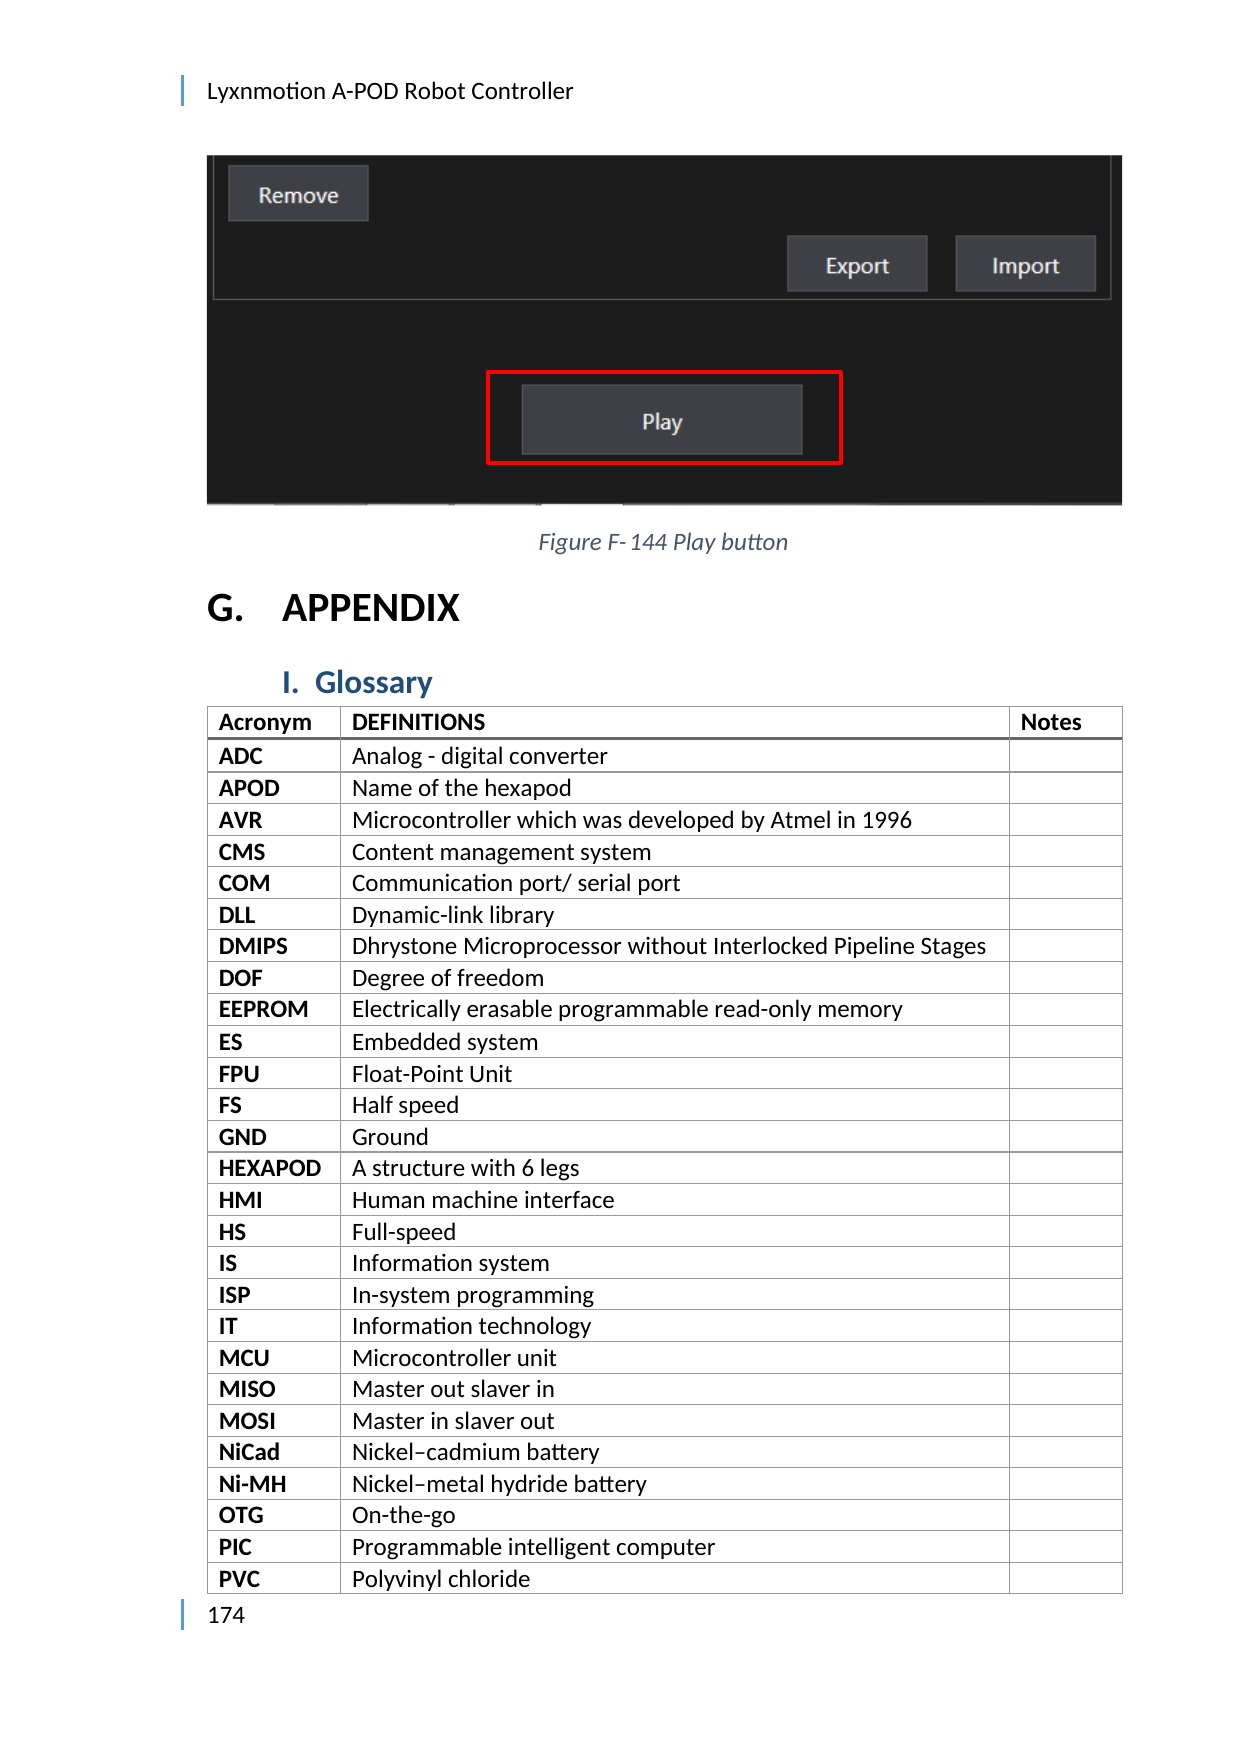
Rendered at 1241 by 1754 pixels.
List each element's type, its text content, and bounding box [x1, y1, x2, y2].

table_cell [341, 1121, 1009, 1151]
picture [206, 154, 1123, 507]
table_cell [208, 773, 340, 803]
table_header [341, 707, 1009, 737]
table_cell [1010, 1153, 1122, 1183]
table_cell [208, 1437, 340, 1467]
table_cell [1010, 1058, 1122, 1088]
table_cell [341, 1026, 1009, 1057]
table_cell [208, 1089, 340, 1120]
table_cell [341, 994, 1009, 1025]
subtitle Glossary [282, 662, 1122, 702]
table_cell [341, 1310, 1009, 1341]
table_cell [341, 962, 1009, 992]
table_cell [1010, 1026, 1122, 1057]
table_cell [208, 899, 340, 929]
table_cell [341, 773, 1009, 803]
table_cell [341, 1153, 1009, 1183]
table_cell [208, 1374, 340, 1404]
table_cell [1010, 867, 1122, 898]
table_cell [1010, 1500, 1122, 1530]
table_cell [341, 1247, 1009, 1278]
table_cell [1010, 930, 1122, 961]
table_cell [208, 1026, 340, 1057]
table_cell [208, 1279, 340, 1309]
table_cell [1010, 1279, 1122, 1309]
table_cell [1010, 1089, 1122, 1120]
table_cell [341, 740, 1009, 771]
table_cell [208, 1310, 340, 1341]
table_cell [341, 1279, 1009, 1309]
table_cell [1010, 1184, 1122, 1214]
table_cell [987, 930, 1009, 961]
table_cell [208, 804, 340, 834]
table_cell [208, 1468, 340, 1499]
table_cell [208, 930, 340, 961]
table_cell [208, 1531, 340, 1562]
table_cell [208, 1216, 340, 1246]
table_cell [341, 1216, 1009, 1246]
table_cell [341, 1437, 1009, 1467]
text Figure F-39 Play button [207, 526, 1122, 556]
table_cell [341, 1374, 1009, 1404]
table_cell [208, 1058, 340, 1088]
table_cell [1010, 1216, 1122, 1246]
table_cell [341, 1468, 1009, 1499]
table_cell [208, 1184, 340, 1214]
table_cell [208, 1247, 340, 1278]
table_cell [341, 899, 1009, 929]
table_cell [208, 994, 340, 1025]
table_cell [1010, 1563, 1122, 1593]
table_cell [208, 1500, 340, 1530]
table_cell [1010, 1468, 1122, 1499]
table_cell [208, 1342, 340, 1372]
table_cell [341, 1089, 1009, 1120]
subtitle APPENDIX [207, 581, 1122, 632]
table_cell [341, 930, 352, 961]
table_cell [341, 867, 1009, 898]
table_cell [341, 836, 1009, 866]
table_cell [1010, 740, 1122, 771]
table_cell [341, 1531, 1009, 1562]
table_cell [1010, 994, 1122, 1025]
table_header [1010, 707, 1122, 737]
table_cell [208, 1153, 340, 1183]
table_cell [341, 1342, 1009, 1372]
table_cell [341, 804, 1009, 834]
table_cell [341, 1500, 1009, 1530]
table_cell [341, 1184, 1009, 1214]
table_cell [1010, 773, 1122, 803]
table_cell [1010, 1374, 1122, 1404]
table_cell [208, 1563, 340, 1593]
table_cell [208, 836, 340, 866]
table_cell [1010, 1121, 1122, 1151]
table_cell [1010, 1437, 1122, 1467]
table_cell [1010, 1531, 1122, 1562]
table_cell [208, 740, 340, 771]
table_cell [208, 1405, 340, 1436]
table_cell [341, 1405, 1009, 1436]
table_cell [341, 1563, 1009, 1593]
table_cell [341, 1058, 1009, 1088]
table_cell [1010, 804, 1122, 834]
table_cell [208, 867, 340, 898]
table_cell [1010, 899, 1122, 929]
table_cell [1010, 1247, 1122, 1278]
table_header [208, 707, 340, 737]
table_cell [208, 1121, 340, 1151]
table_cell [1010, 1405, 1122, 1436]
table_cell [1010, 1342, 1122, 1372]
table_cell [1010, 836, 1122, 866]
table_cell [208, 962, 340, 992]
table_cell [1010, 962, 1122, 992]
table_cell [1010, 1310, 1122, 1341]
